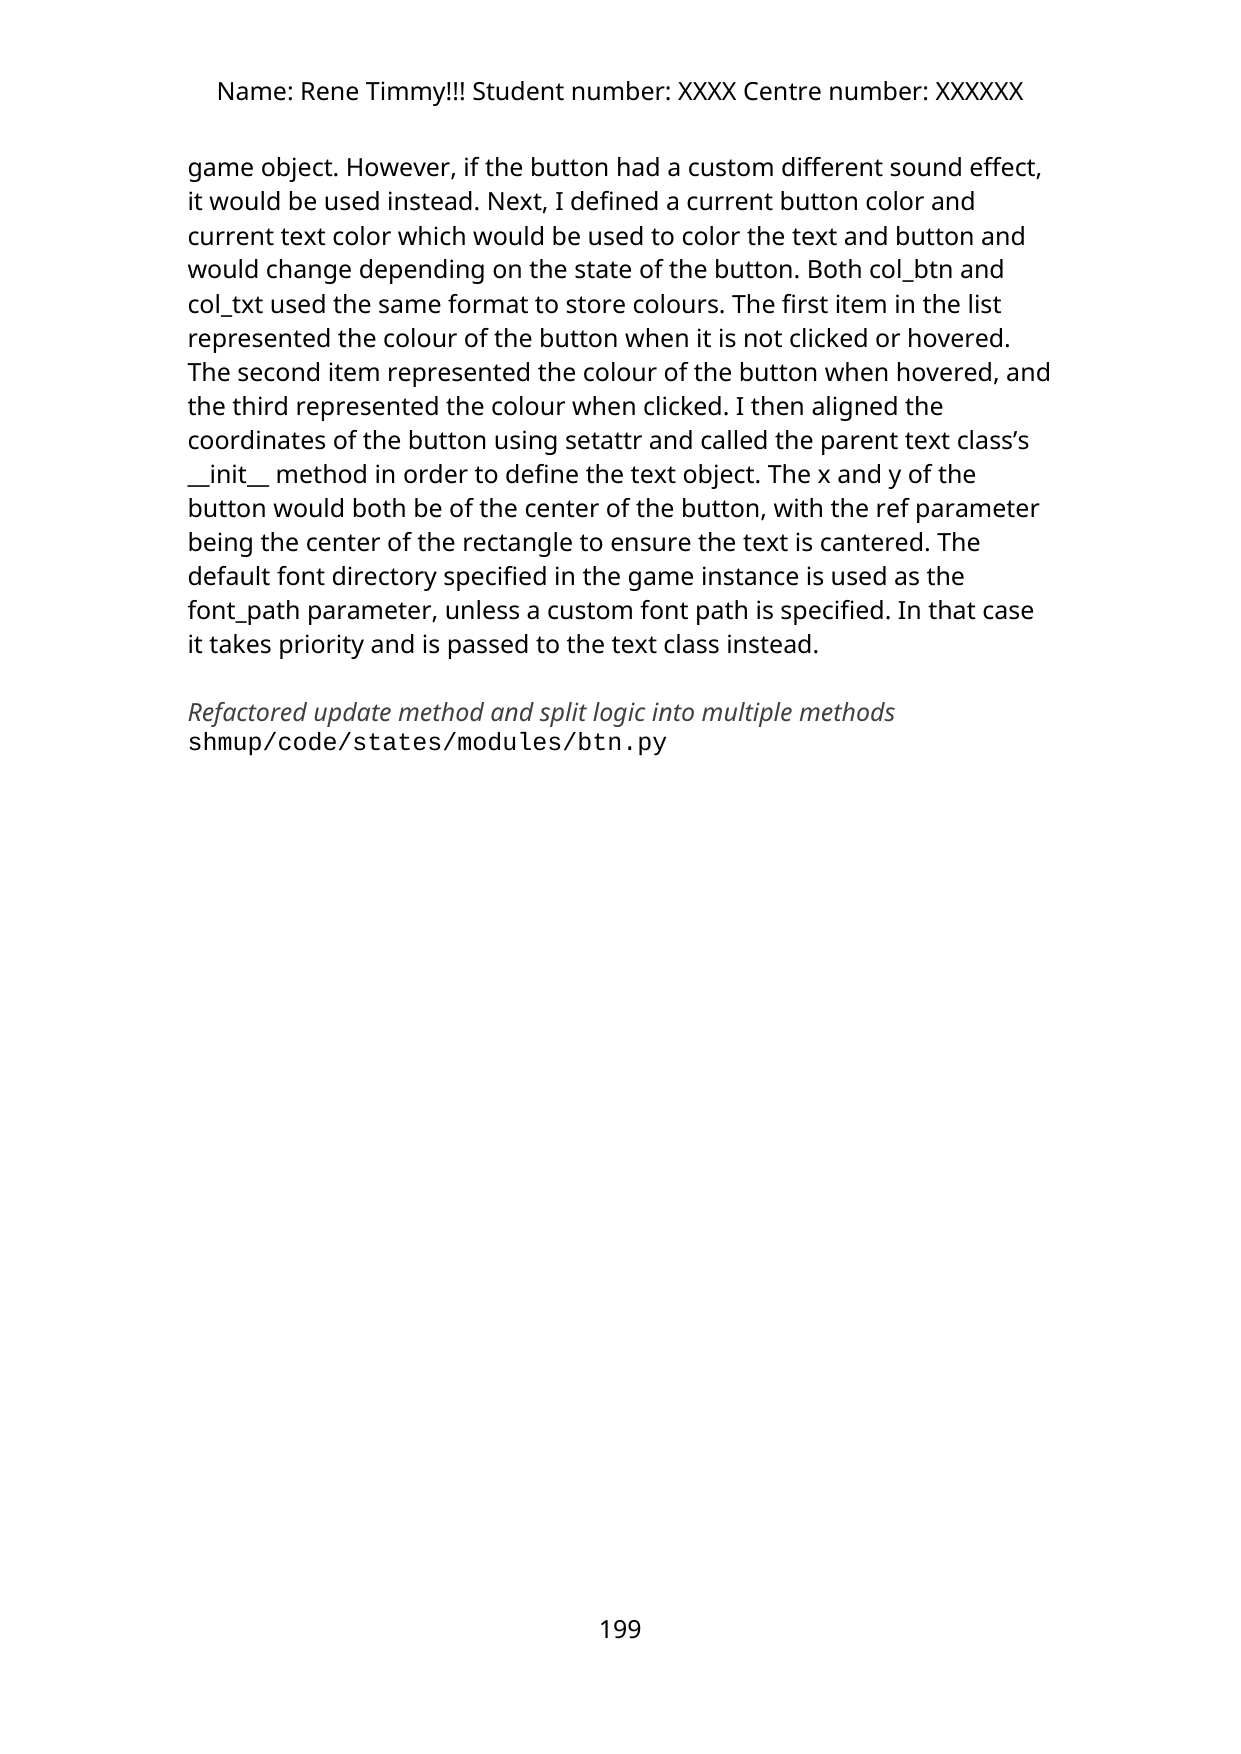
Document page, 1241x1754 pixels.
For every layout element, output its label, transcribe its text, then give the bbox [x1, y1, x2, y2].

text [187, 150, 1053, 661]
text Refactored update method and split logic into multiple methods [187, 695, 1053, 729]
text shmup/code/states/modules/btn.py [187, 729, 1053, 757]
